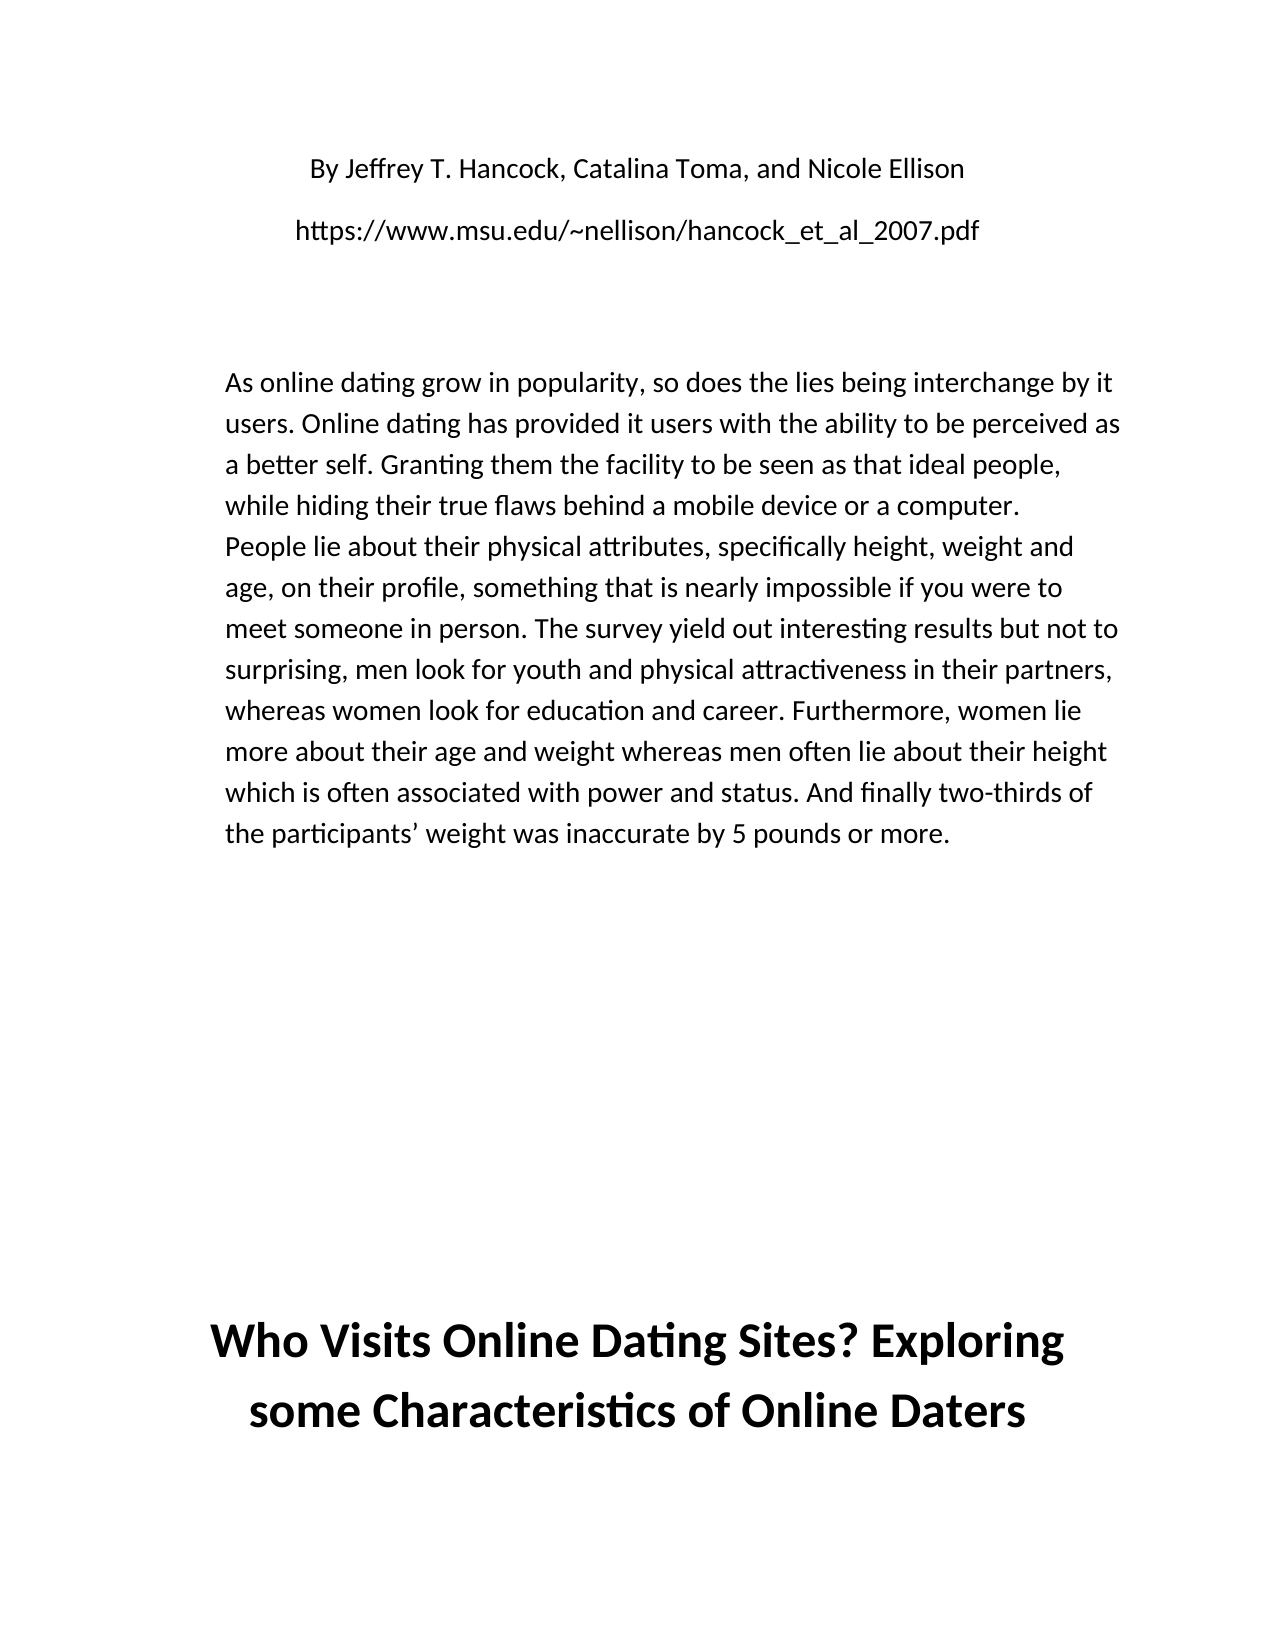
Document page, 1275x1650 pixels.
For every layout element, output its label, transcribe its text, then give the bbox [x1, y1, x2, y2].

list People lie about their physical attributes, specifically height, weight and age, on their profile, something that is nearly impossible if you were to meet someone in person. The survey yield out interesting results but not to surprising, men look for youth and physical attractiveness in their partners, whereas women look for education and career. Furthermore, women lie more about their age and weight whereas men often lie about their height which is often associated with power and status. And finally two-thirds of the participants’ weight was inaccurate by 5 pounds or more. [225, 528, 1125, 850]
list As online dating grow in popularity, so does the lies being interchange by it users. Online dating has provided it users with the ability to be perceived as a better self. Granting them the facility to be seen as that ideal people, while hiding their true flaws behind a mobile device or a computer. [225, 364, 1125, 523]
text Who Visits Online Dating Sites? Exploring some Characteristics of Online Daters [150, 1309, 1125, 1440]
text https://www.msu.edu/~nellison/hancock_et_al_2007.pdf [150, 212, 1125, 247]
text By Jeffrey T. Hancock, Catalina Toma, and Nicole Ellison [150, 150, 1125, 186]
